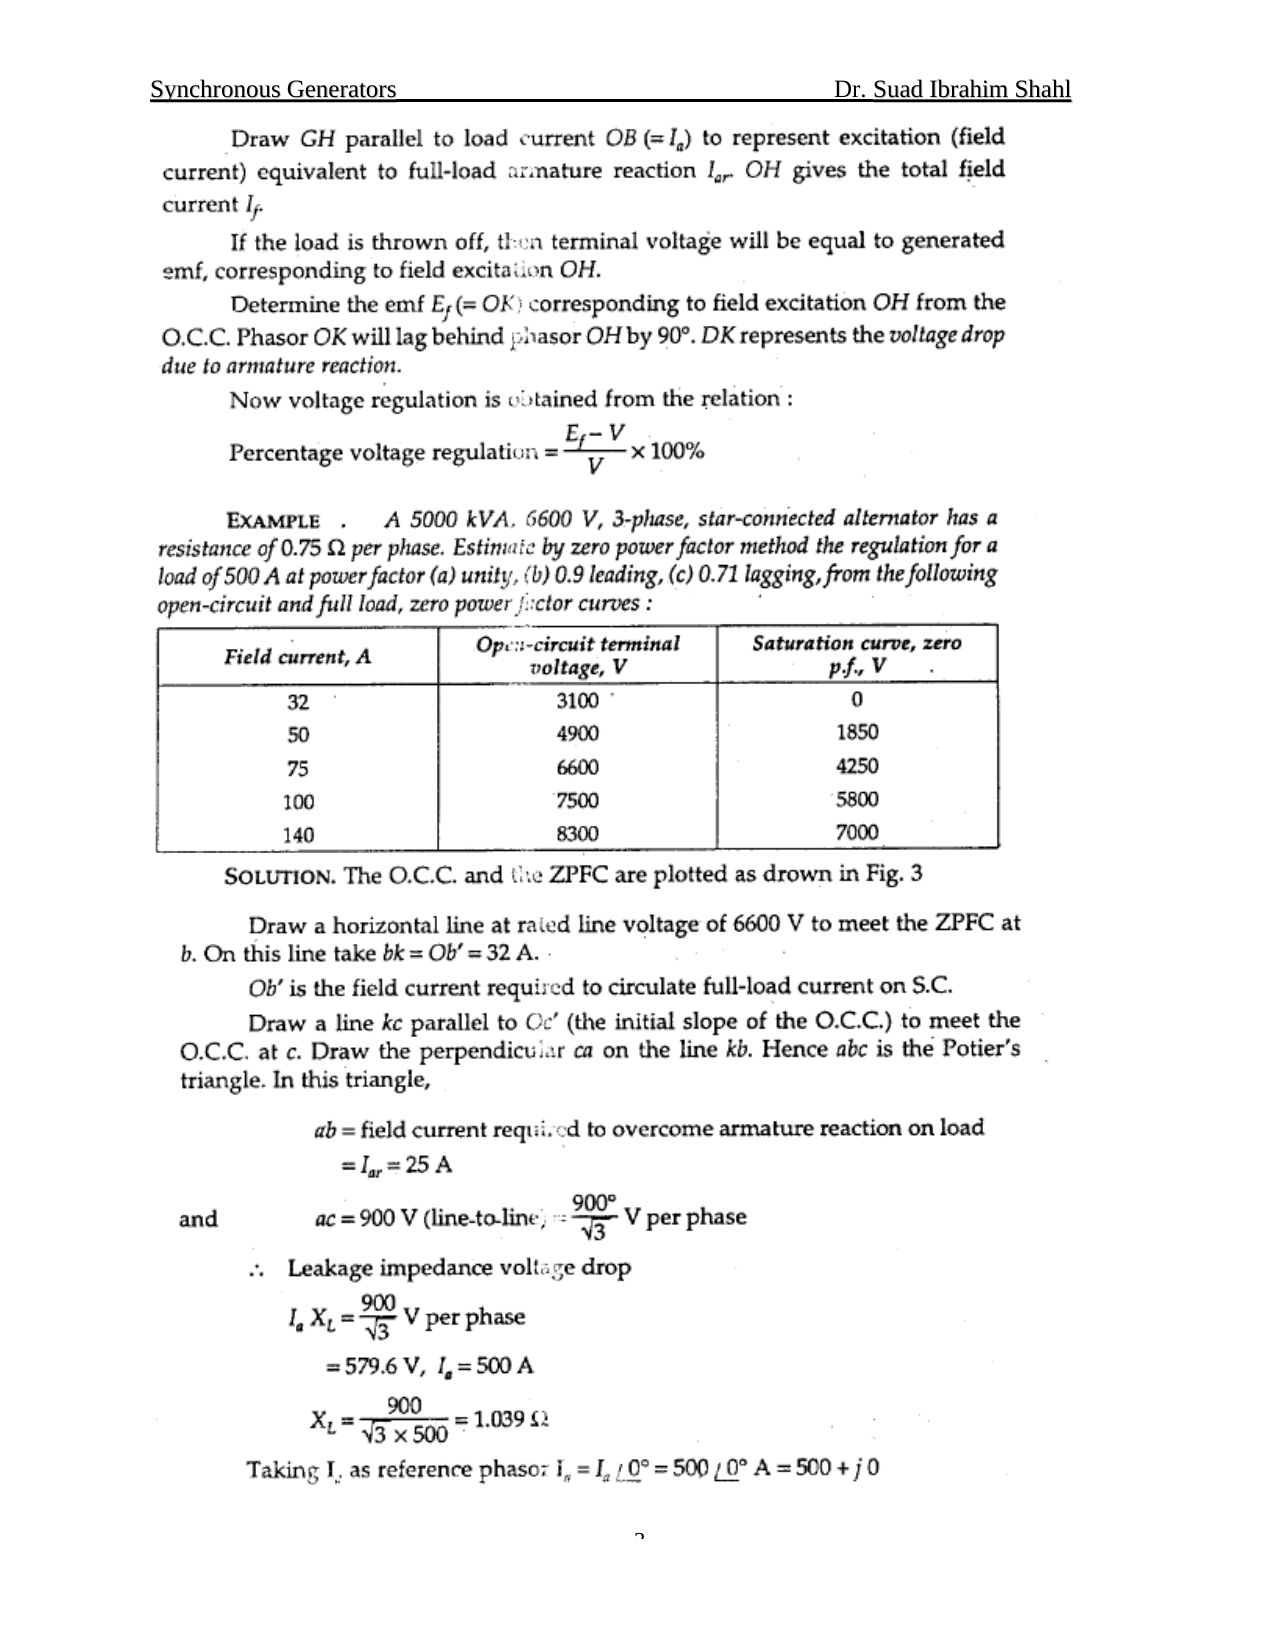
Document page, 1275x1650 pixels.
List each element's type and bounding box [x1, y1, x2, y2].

picture [153, 504, 1096, 900]
picture [153, 908, 1099, 1491]
picture [153, 117, 1062, 486]
